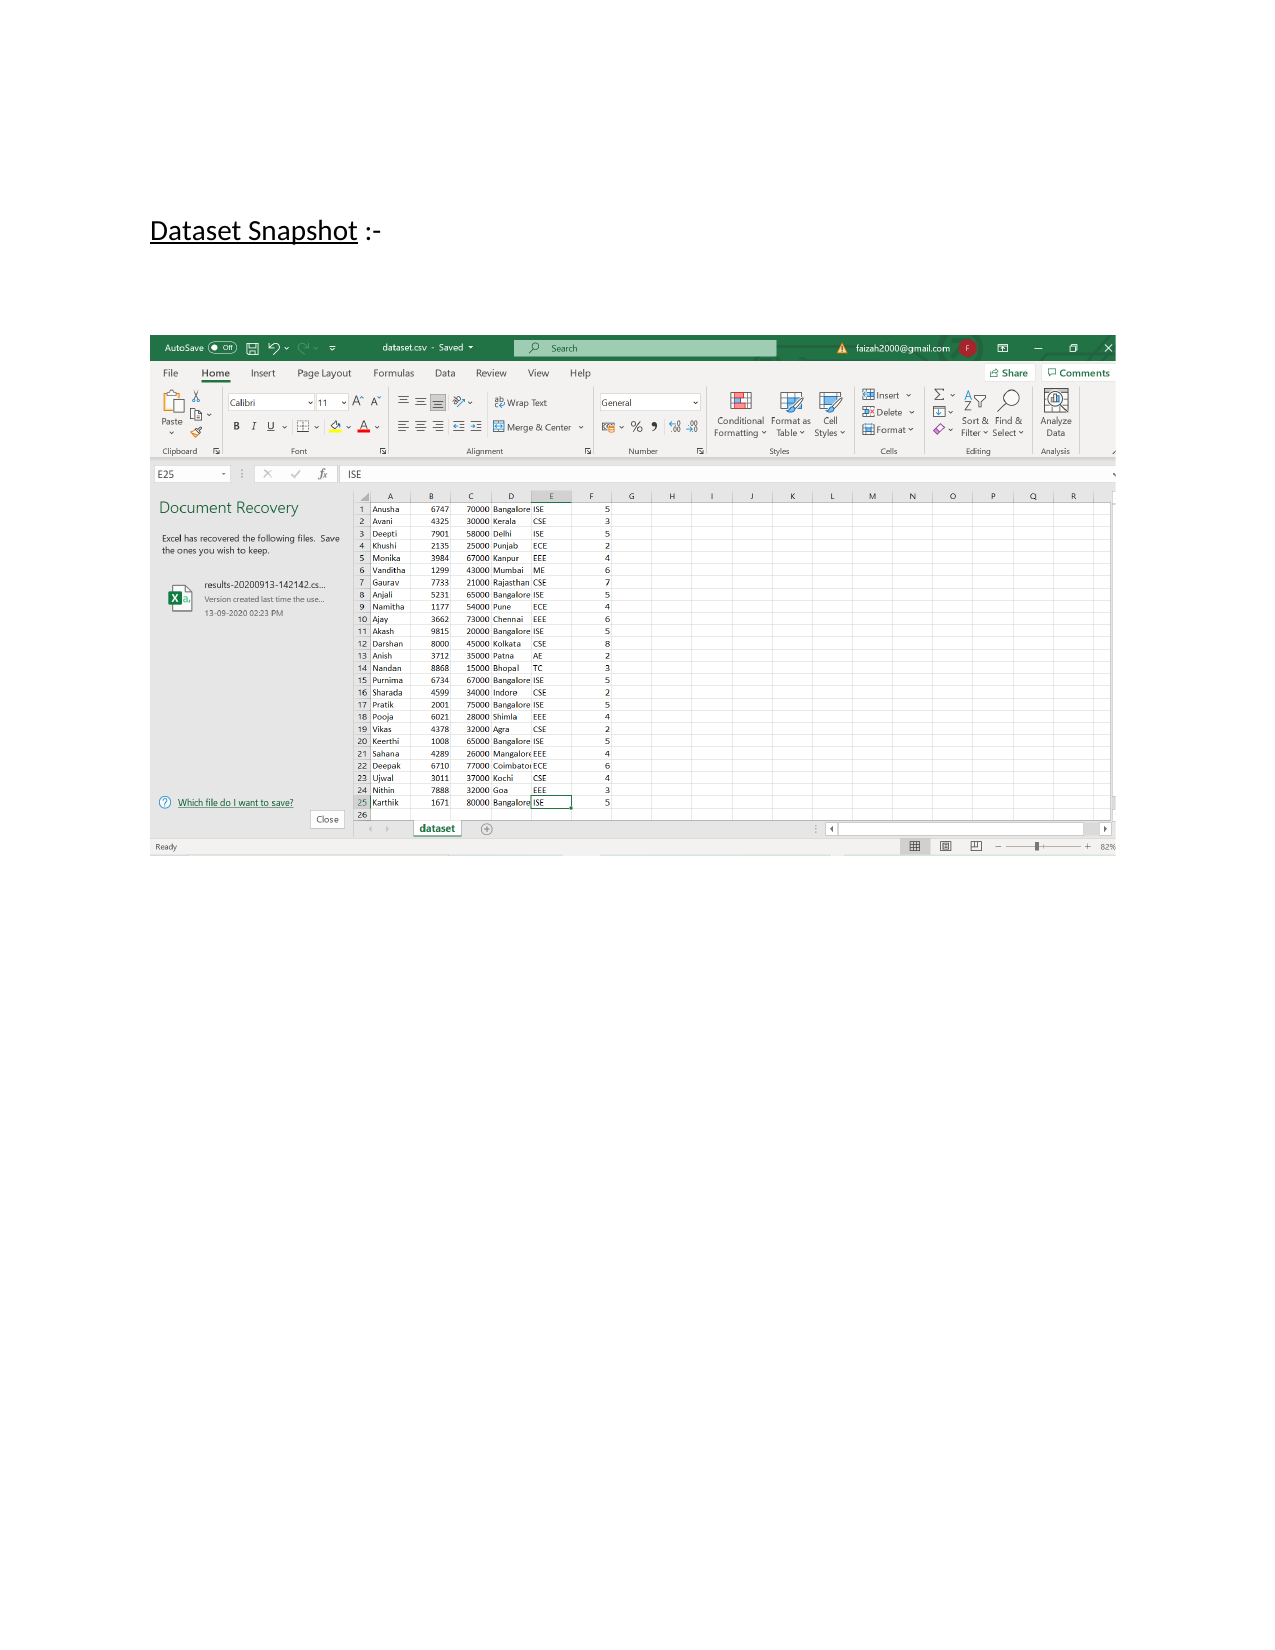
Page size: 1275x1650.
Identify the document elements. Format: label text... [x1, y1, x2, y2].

picture [150, 335, 1116, 856]
text Dataset Snapshot :- [150, 212, 1125, 247]
